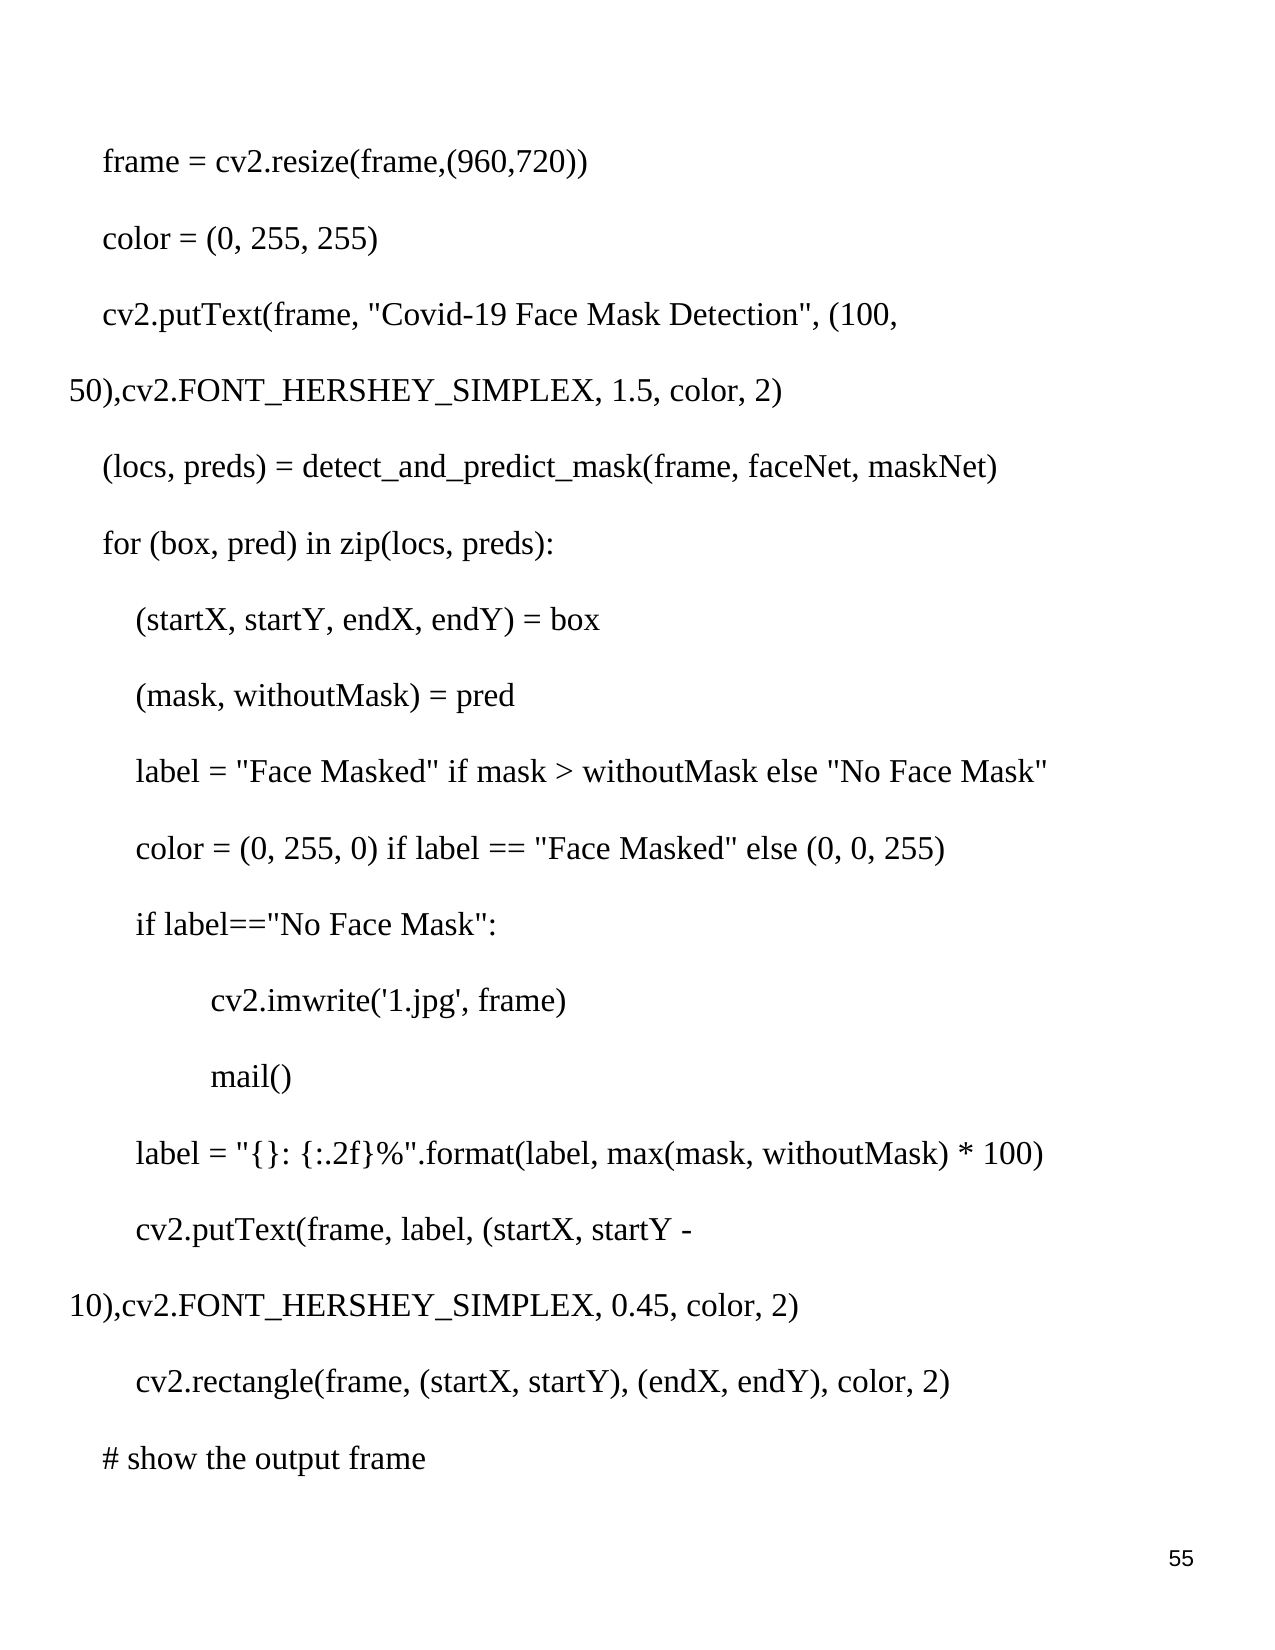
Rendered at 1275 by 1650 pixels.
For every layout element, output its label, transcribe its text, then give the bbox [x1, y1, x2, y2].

text cv2.putText(frame, "Covid-19 Face Mask Detection", (100, 50),cv2.FONT_HERSHEY_SIMPLEX, 1.5, color, 2) [69, 294, 1155, 409]
text if label=="No Face Mask": [69, 904, 1155, 942]
text color = (0, 255, 255) [69, 218, 1155, 256]
text label = "{}: {:.2f}%".format(label, max(mask, withoutMask) * 100) [69, 1133, 1155, 1171]
text cv2.putText(frame, label, (startX, startY - 10),cv2.FONT_HERSHEY_SIMPLEX, 0.45, color, 2) [69, 1209, 1155, 1324]
text label = "Face Masked" if mask > withoutMask else "No Face Mask" [69, 752, 1155, 790]
text (mask, withoutMask) = pred [69, 675, 1155, 714]
text cv2.imwrite('1.jpg', frame) [69, 980, 1155, 1019]
text frame = cv2.resize(frame,(960,720)) [69, 142, 1155, 180]
text cv2.rectangle(frame, (startX, startY), (endX, endY), color, 2) [69, 1362, 1155, 1400]
text (startX, startY, endX, endY) = box [69, 599, 1155, 637]
text for (box, pred) in zip(locs, preds): [69, 523, 1155, 561]
text mail() [69, 1057, 1155, 1095]
text (locs, preds) = detect_and_predict_mask(frame, faceNet, maskNet) [69, 447, 1155, 485]
text color = (0, 255, 0) if label == "Face Masked" else (0, 0, 255) [69, 828, 1155, 866]
text # show the output frame [69, 1438, 1155, 1476]
